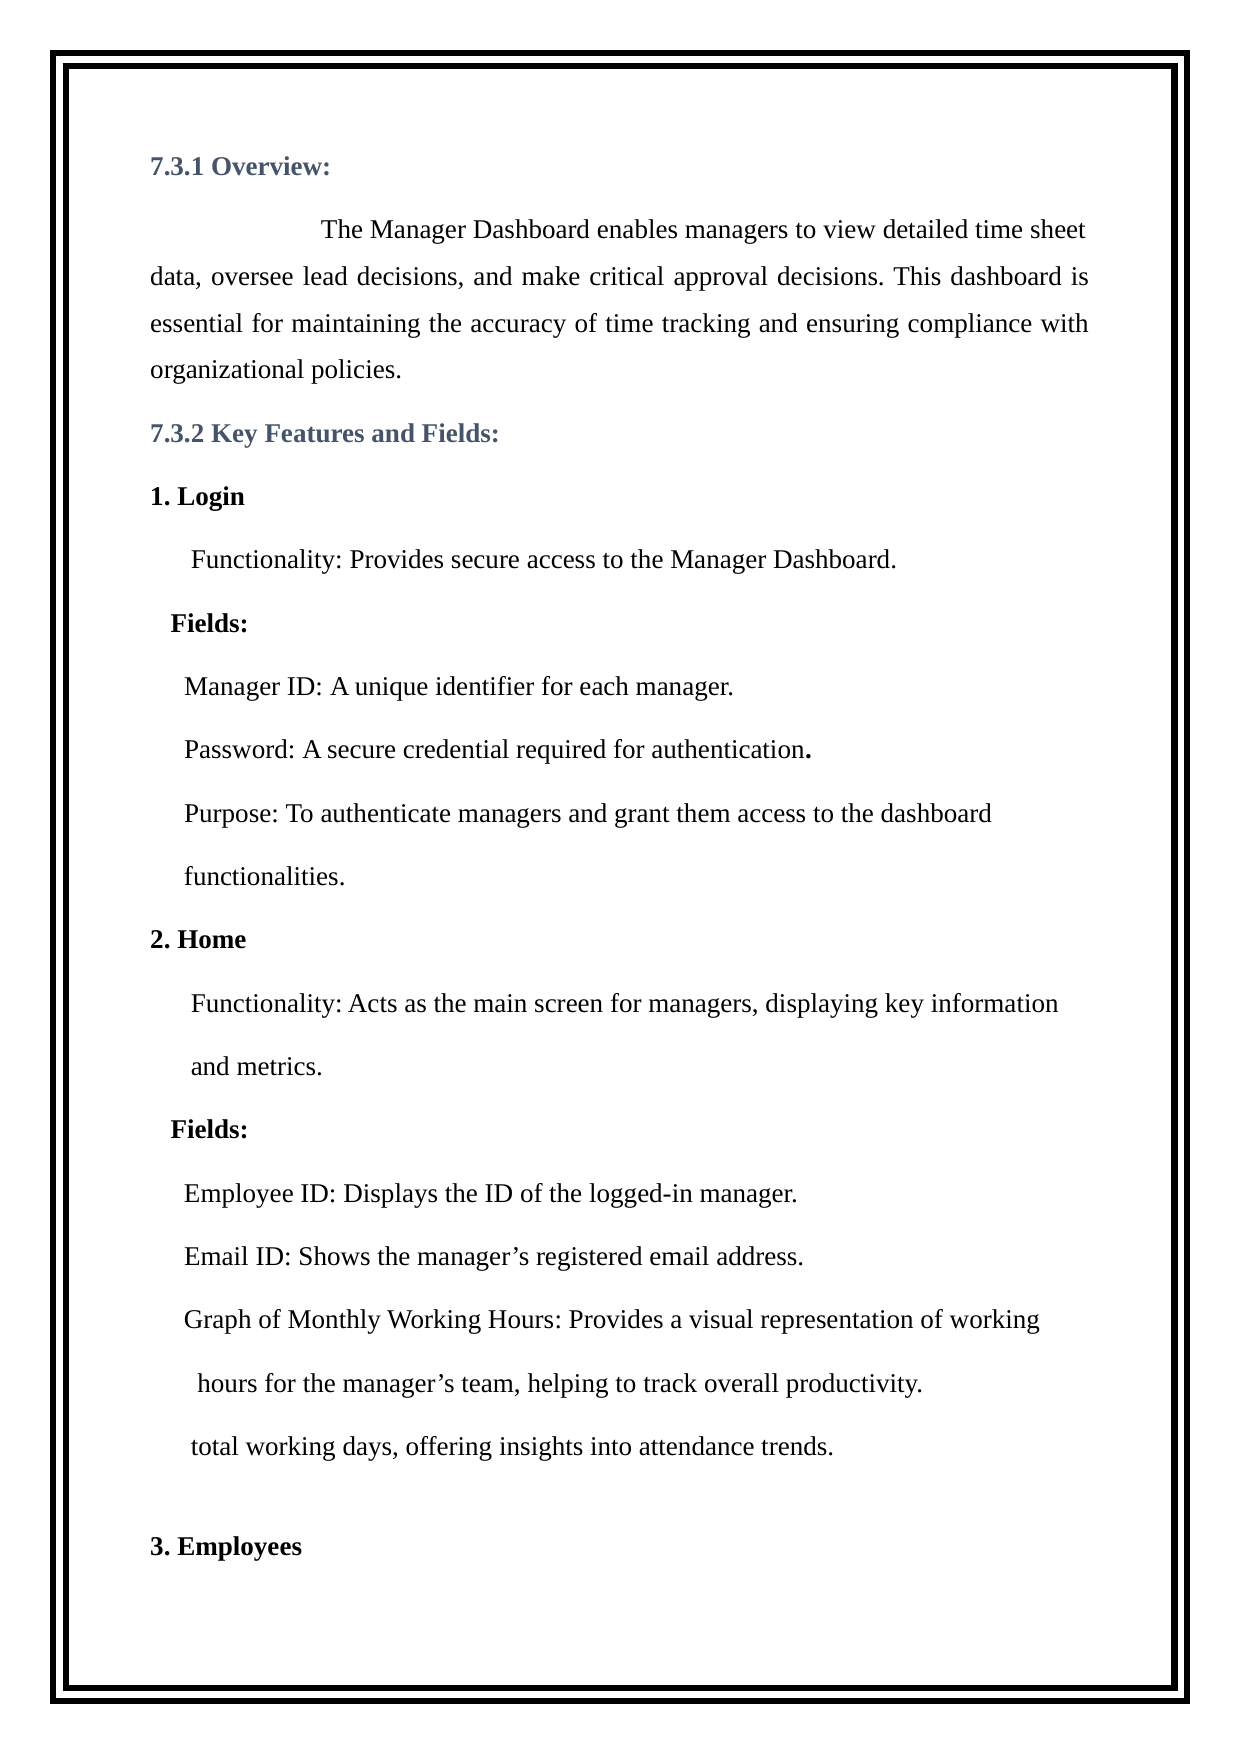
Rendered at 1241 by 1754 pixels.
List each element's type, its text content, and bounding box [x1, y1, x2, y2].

text 7.3.1 Overview: [150, 150, 1090, 181]
text Manager ID: A unique identifier for each manager. [150, 670, 1090, 701]
text functionalities. [150, 860, 1090, 891]
text Employee ID: Displays the ID of the logged-in manager. [150, 1177, 1090, 1208]
text Functionality: Acts as the main screen for managers, displaying key information [150, 987, 1090, 1018]
text 1. Login [150, 480, 1090, 511]
text Password: A secure credential required for authentication. [150, 733, 1090, 764]
text Graph of Monthly Working Hours: Provides a visual representation of working [150, 1303, 1090, 1334]
text Fields: [150, 607, 1090, 638]
text Functionality: Provides secure access to the Manager Dashboard. [150, 543, 1090, 574]
text The Manager Dashboard enables managers to view detailed time sheet data, oversee lead decisions, and make critical approval decisions. This dashboard is essential for maintaining the accuracy of time tracking and ensuring compliance with organizational policies. [150, 213, 1090, 384]
text Purpose: To authenticate managers and grant them access to the dashboard [150, 797, 1090, 828]
text Fields: [150, 1113, 1090, 1144]
text total working days, offering insights into attendance trends. [150, 1430, 1090, 1461]
text Email ID: Shows the manager’s registered email address. [150, 1240, 1090, 1271]
text 2. Home [150, 923, 1090, 954]
text 7.3.2 Key Features and Fields: [150, 417, 1090, 448]
text hours for the manager’s team, helping to track overall productivity. [150, 1367, 1090, 1398]
text and metrics. [150, 1050, 1090, 1081]
text 3. Employees [150, 1530, 1090, 1562]
